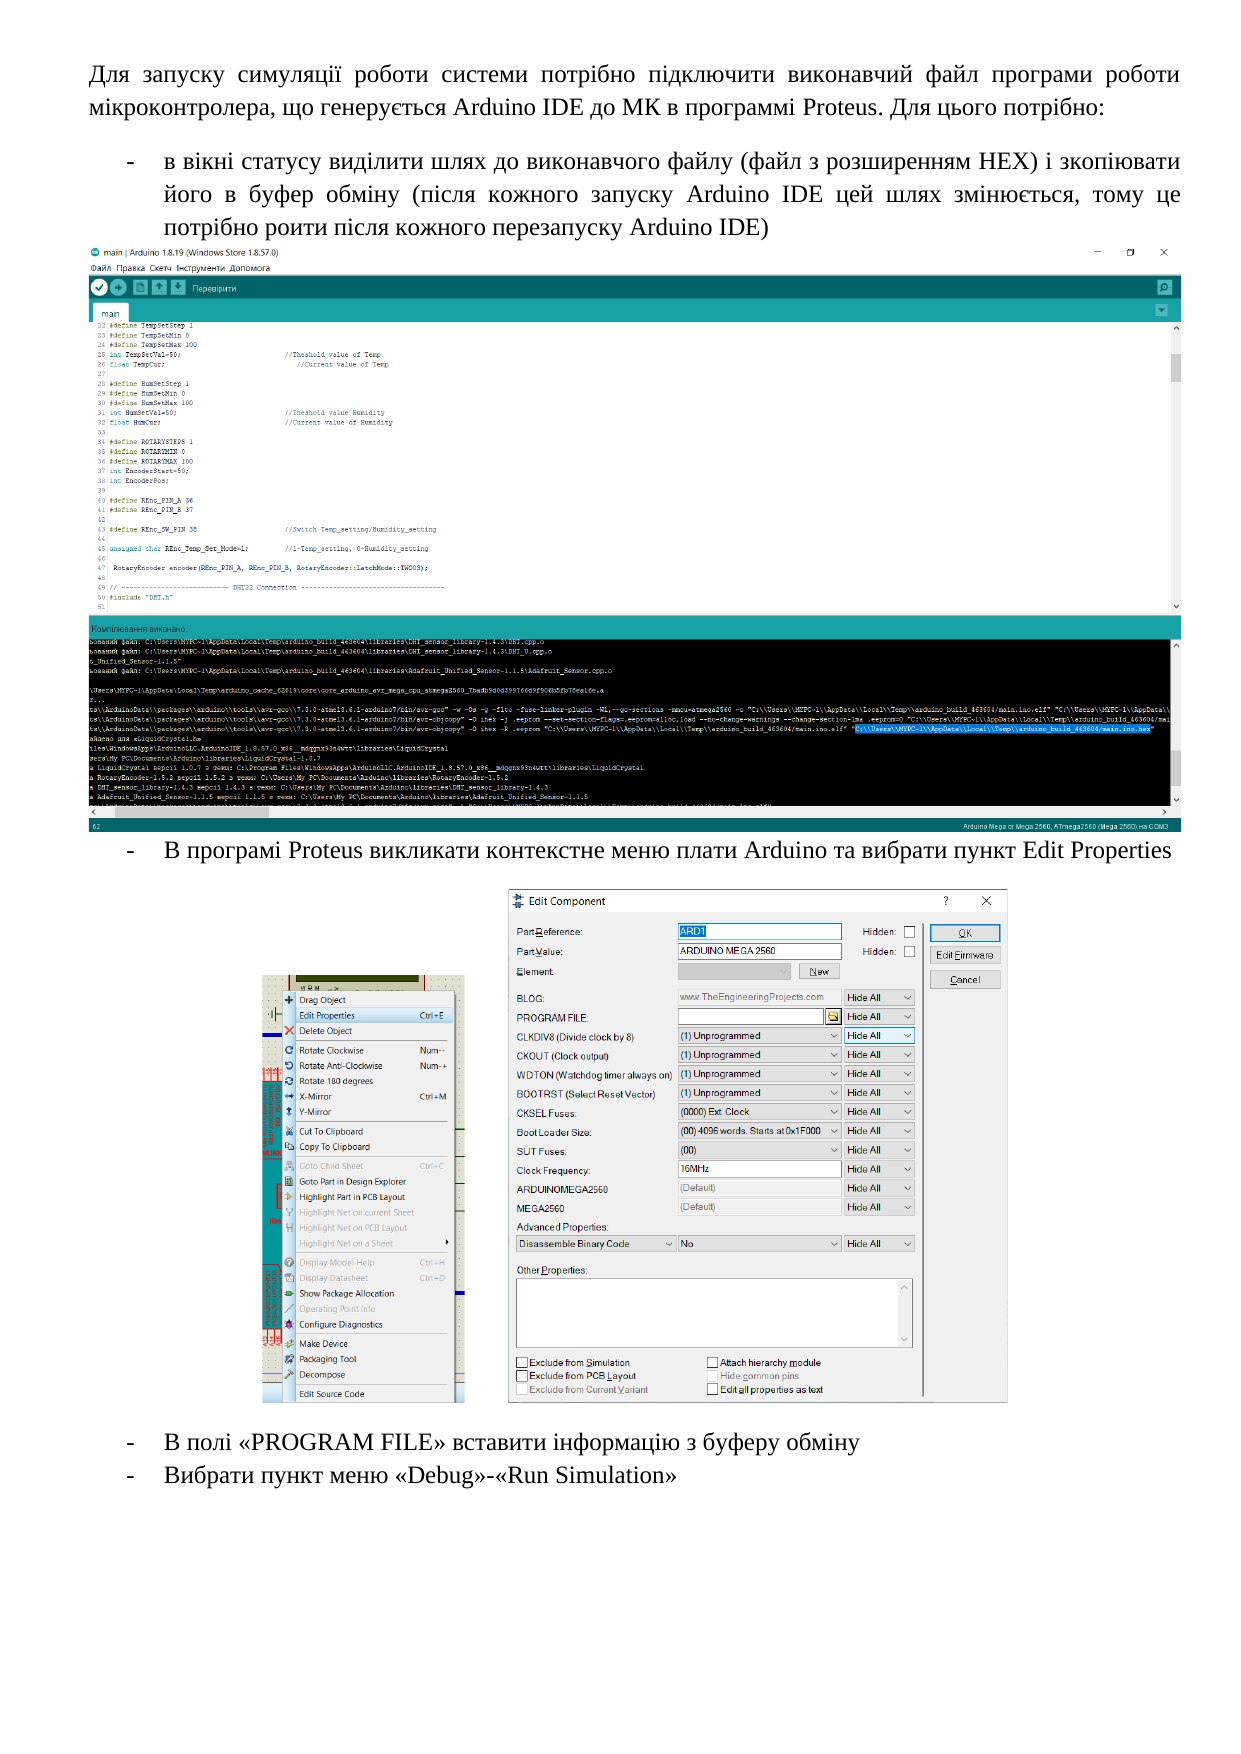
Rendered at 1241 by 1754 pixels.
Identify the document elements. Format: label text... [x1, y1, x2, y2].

picture [262, 975, 465, 1403]
list в вікні статусу виділити шлях до виконавчого файлу (файл з розширенням НЕХ) і зкопіювати його в буфер обміну (після кожного запуску Arduino IDE цей шлях змінюється, тому це потрібно роити після кожного перезапуску Arduino IDE) [126, 146, 1181, 241]
list В полі «PROGRAM FILE» вставити інформацію з буферу обміну [126, 1427, 1181, 1456]
list В програмі Proteus викликати контекстне меню плати Arduino та вибрати пункт Edit Properties [126, 835, 1181, 864]
list Вибрати пункт меню «Debug»-«Run Simulation» [126, 1460, 1181, 1489]
picture [88, 245, 1182, 832]
picture [508, 889, 1008, 1403]
text Для запуску симуляції роботи системи потрібно підключити виконавчий файл програми роботи мікроконтролера, що генерується Arduino IDE до МК в программі Proteus. Для цього потрібно: [89, 59, 1181, 121]
